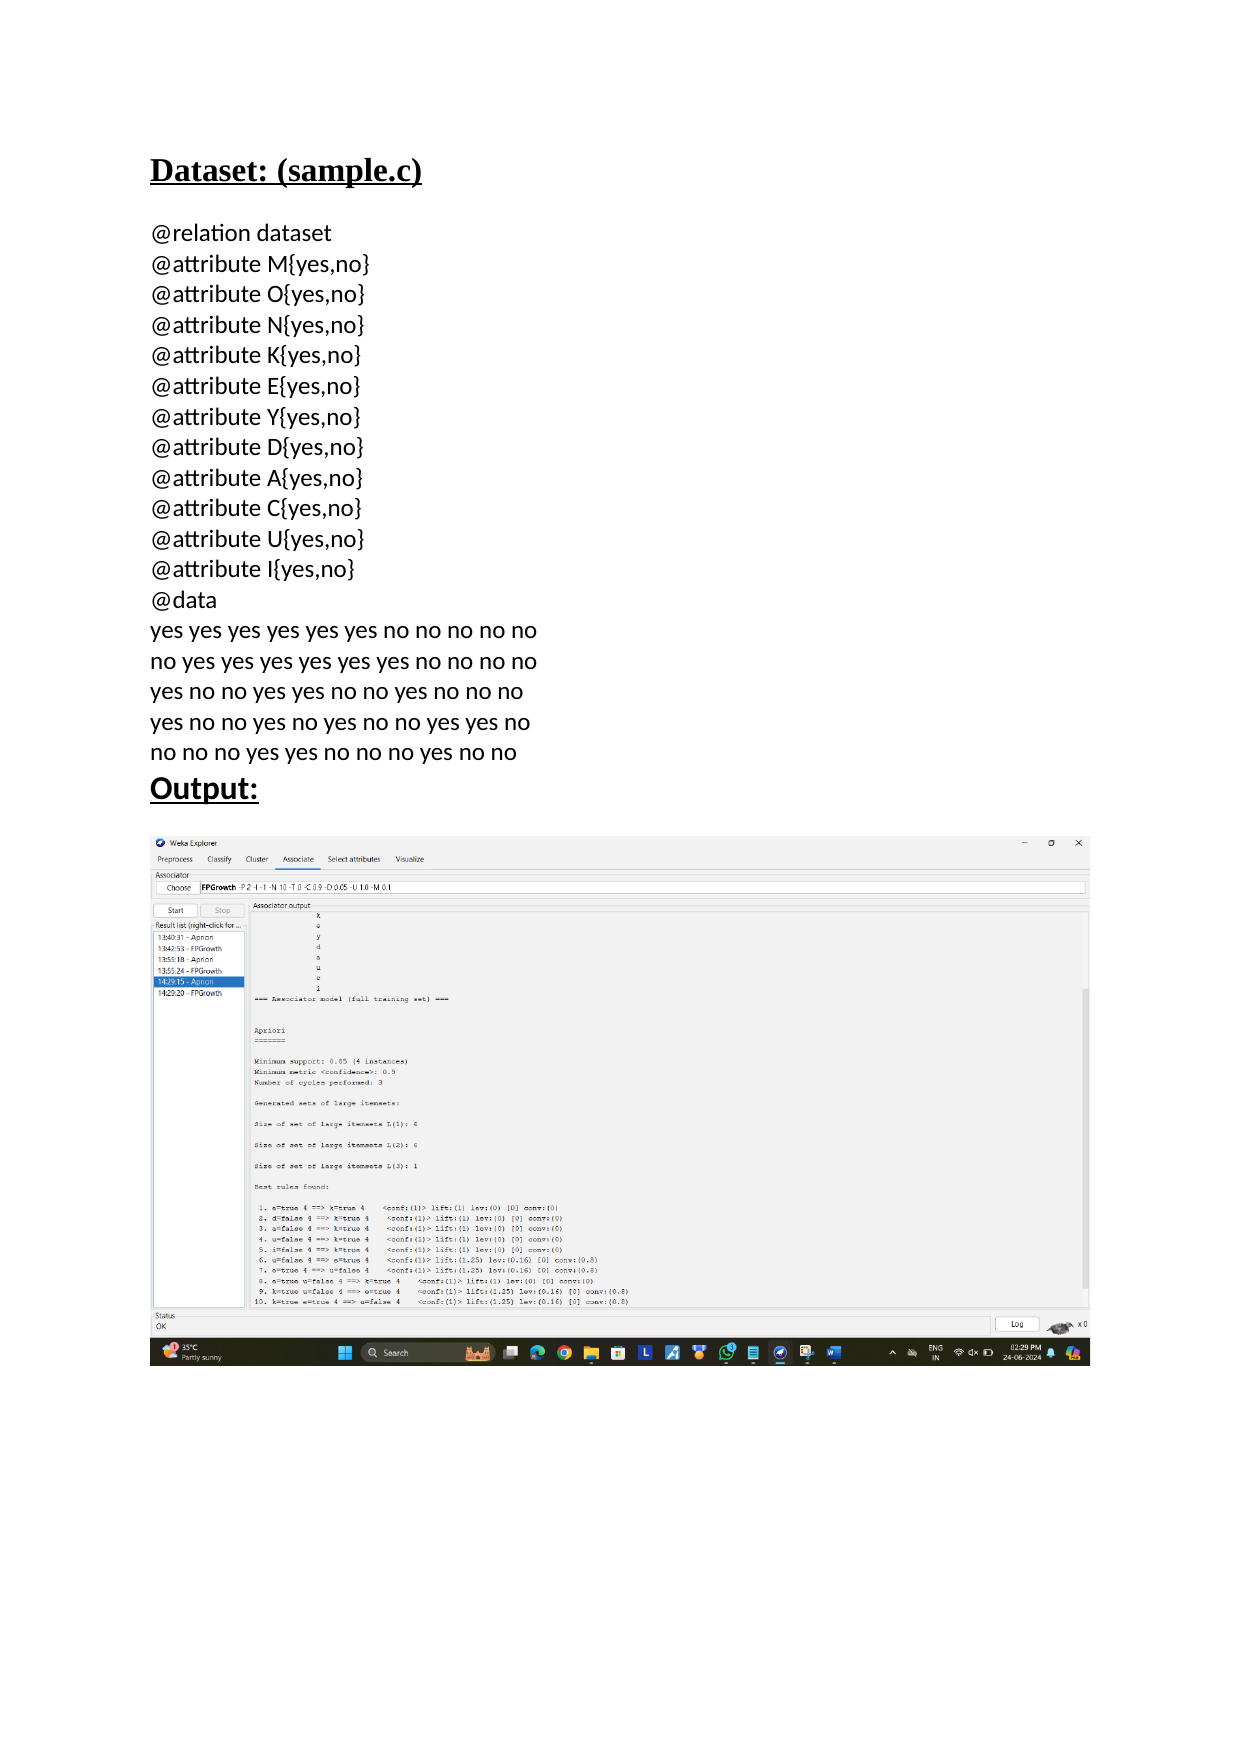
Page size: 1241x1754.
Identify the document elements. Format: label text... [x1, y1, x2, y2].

text @attribute D{yes,no} [150, 431, 1090, 462]
text @attribute A{yes,no} [150, 462, 1090, 492]
text yes yes yes yes yes yes no no no no no [150, 614, 1090, 645]
text @attribute I{yes,no} [150, 553, 1090, 584]
text yes no no yes no yes no no yes yes no [150, 706, 1090, 736]
text @attribute M{yes,no} [150, 248, 1090, 278]
text @attribute E{yes,no} [150, 370, 1090, 401]
text no yes yes yes yes yes yes no no no no [150, 645, 1090, 675]
text @data [150, 584, 1090, 614]
text @attribute U{yes,no} [150, 523, 1090, 553]
text @attribute C{yes,no} [150, 492, 1090, 523]
text @attribute N{yes,no} [150, 309, 1090, 339]
text yes no no yes yes no no yes no no no [150, 675, 1090, 706]
text Dataset: (sample.c) [150, 150, 1090, 188]
text Output: [150, 767, 1090, 808]
picture [150, 836, 1091, 1366]
text no no no yes yes no no no yes no no [150, 736, 1090, 767]
text @relation dataset [150, 217, 1090, 248]
text @attribute K{yes,no} [150, 339, 1090, 370]
text @attribute Y{yes,no} [150, 401, 1090, 431]
text @attribute O{yes,no} [150, 278, 1090, 309]
